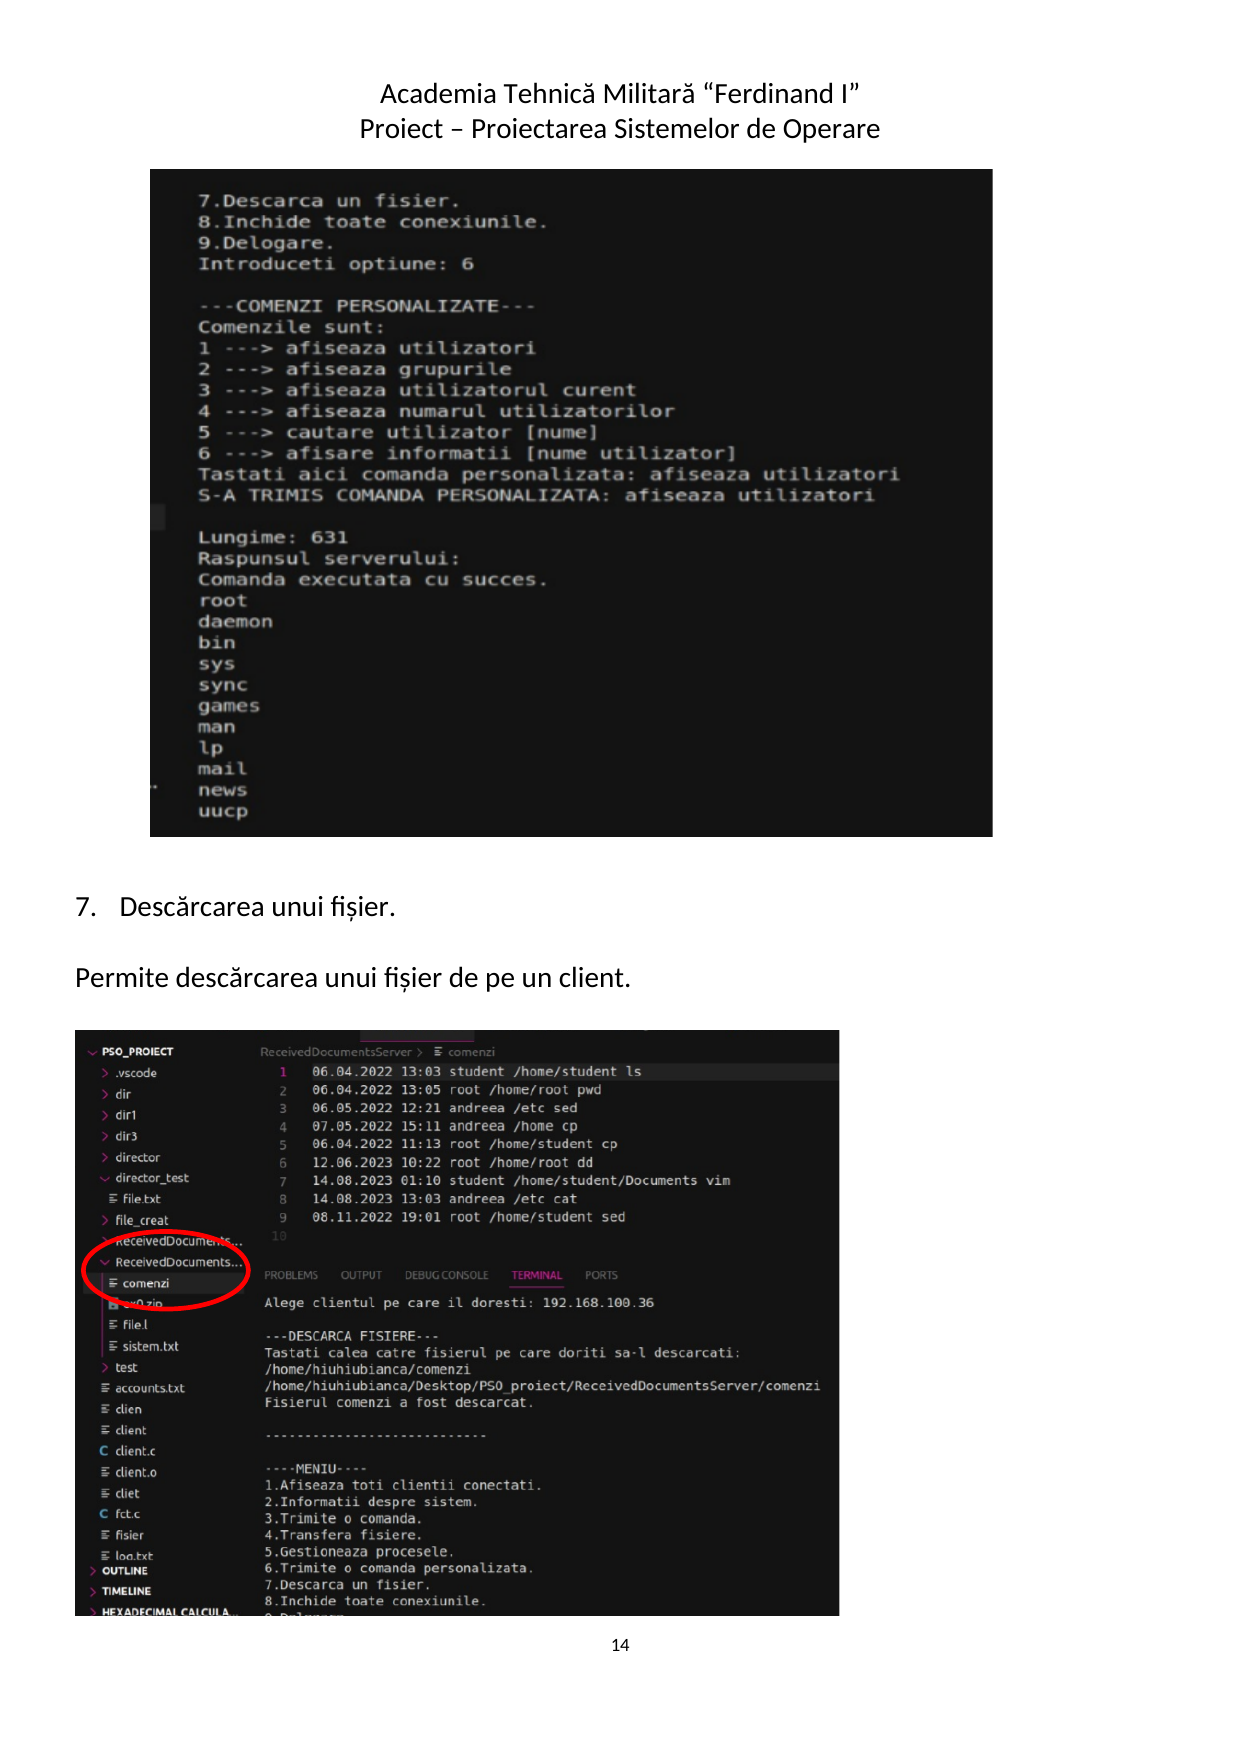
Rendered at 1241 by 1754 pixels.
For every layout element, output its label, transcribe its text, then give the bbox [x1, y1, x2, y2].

picture [75, 1030, 840, 1616]
list Descărcarea unui fișier. [75, 888, 1165, 923]
list Permite descărcarea unui fișier de pe un client. [75, 959, 1165, 995]
picture [150, 169, 993, 837]
